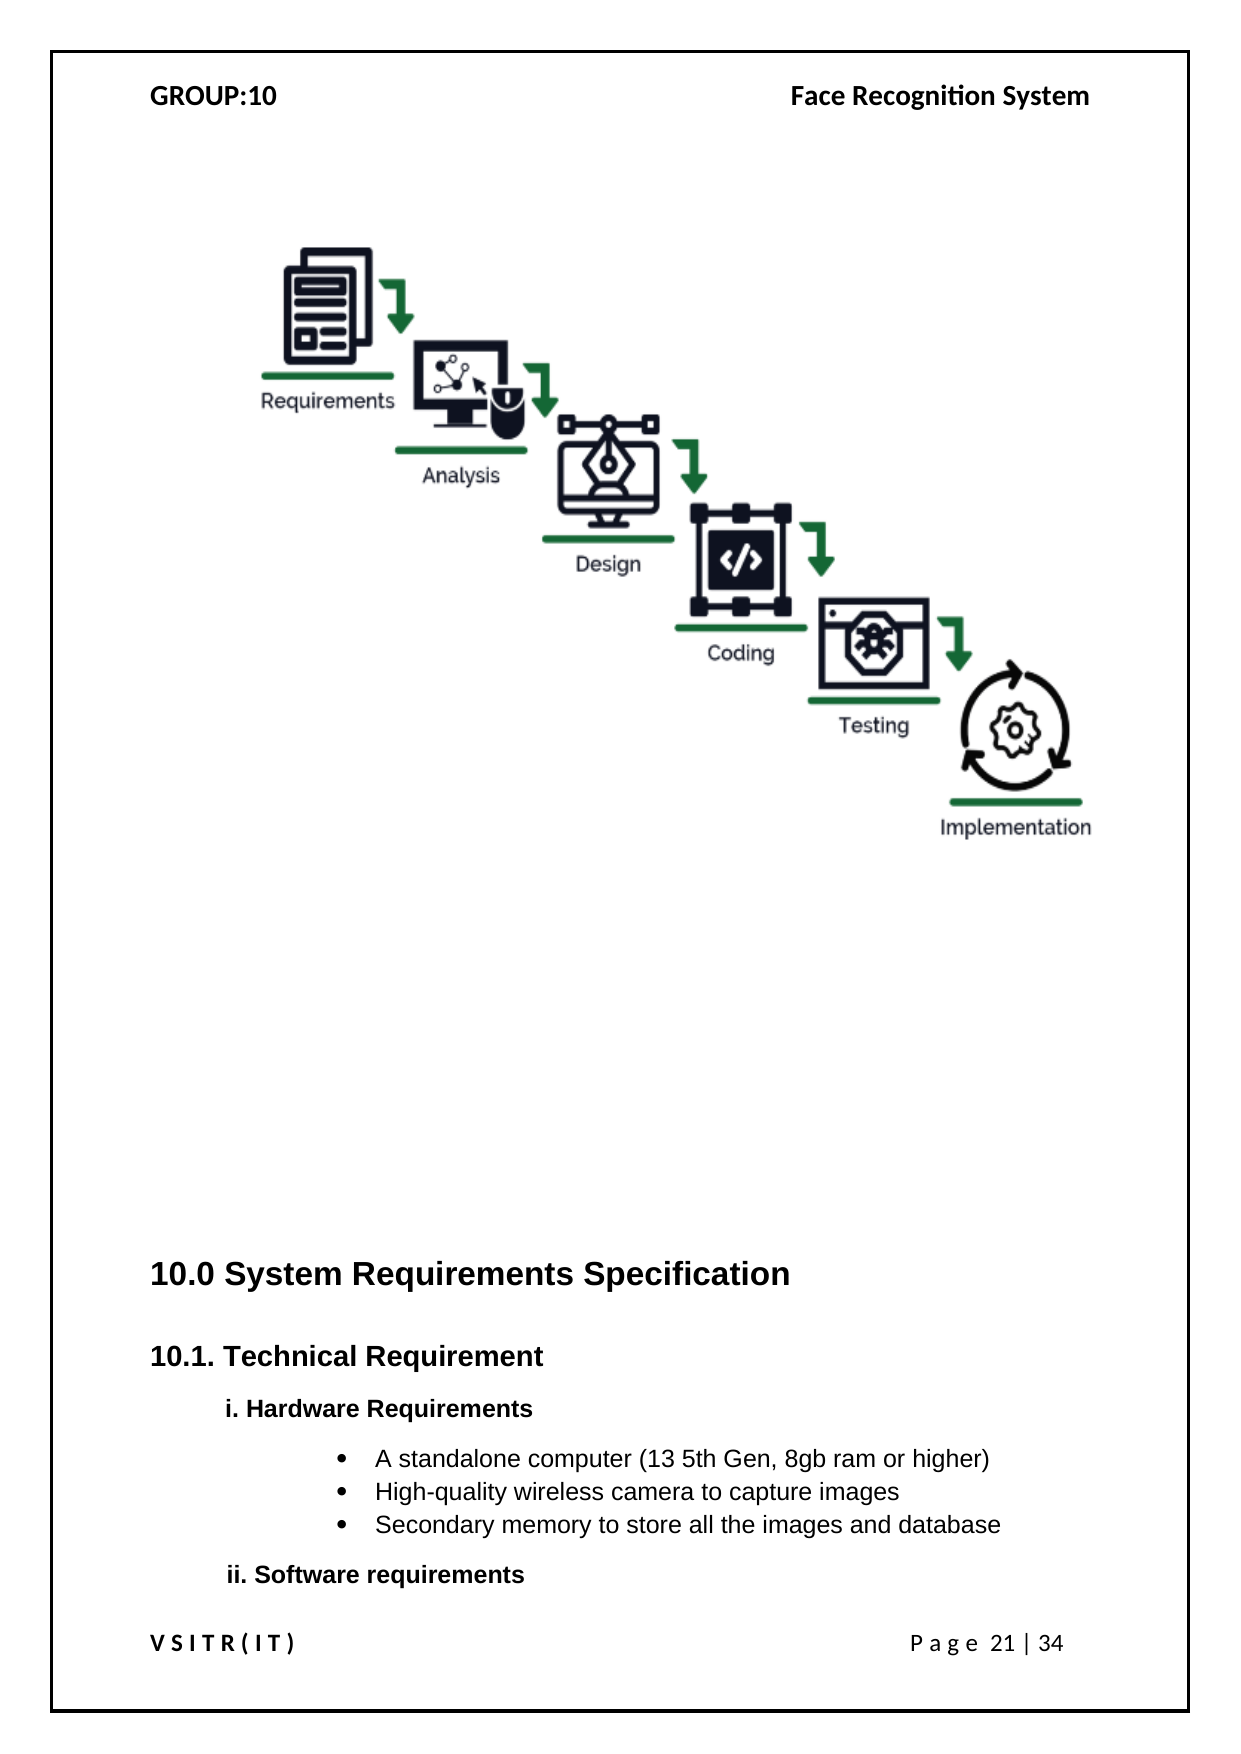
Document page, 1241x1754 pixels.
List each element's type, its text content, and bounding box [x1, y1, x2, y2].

text 10.0 System Requirements Specification [150, 1254, 1090, 1292]
list Secondary memory to store all the images and database [337, 1510, 1090, 1539]
list A standalone computer (13 5th Gen, 8gb ram or higher) [337, 1443, 1090, 1472]
list High-quality wireless camera to capture images [337, 1477, 1090, 1506]
picture [146, 218, 1175, 863]
text i. Hardware Requirements [225, 1394, 1090, 1423]
text ii. Software requirements [150, 1559, 1090, 1588]
text 10.1. Technical Requirement [150, 1339, 1090, 1372]
